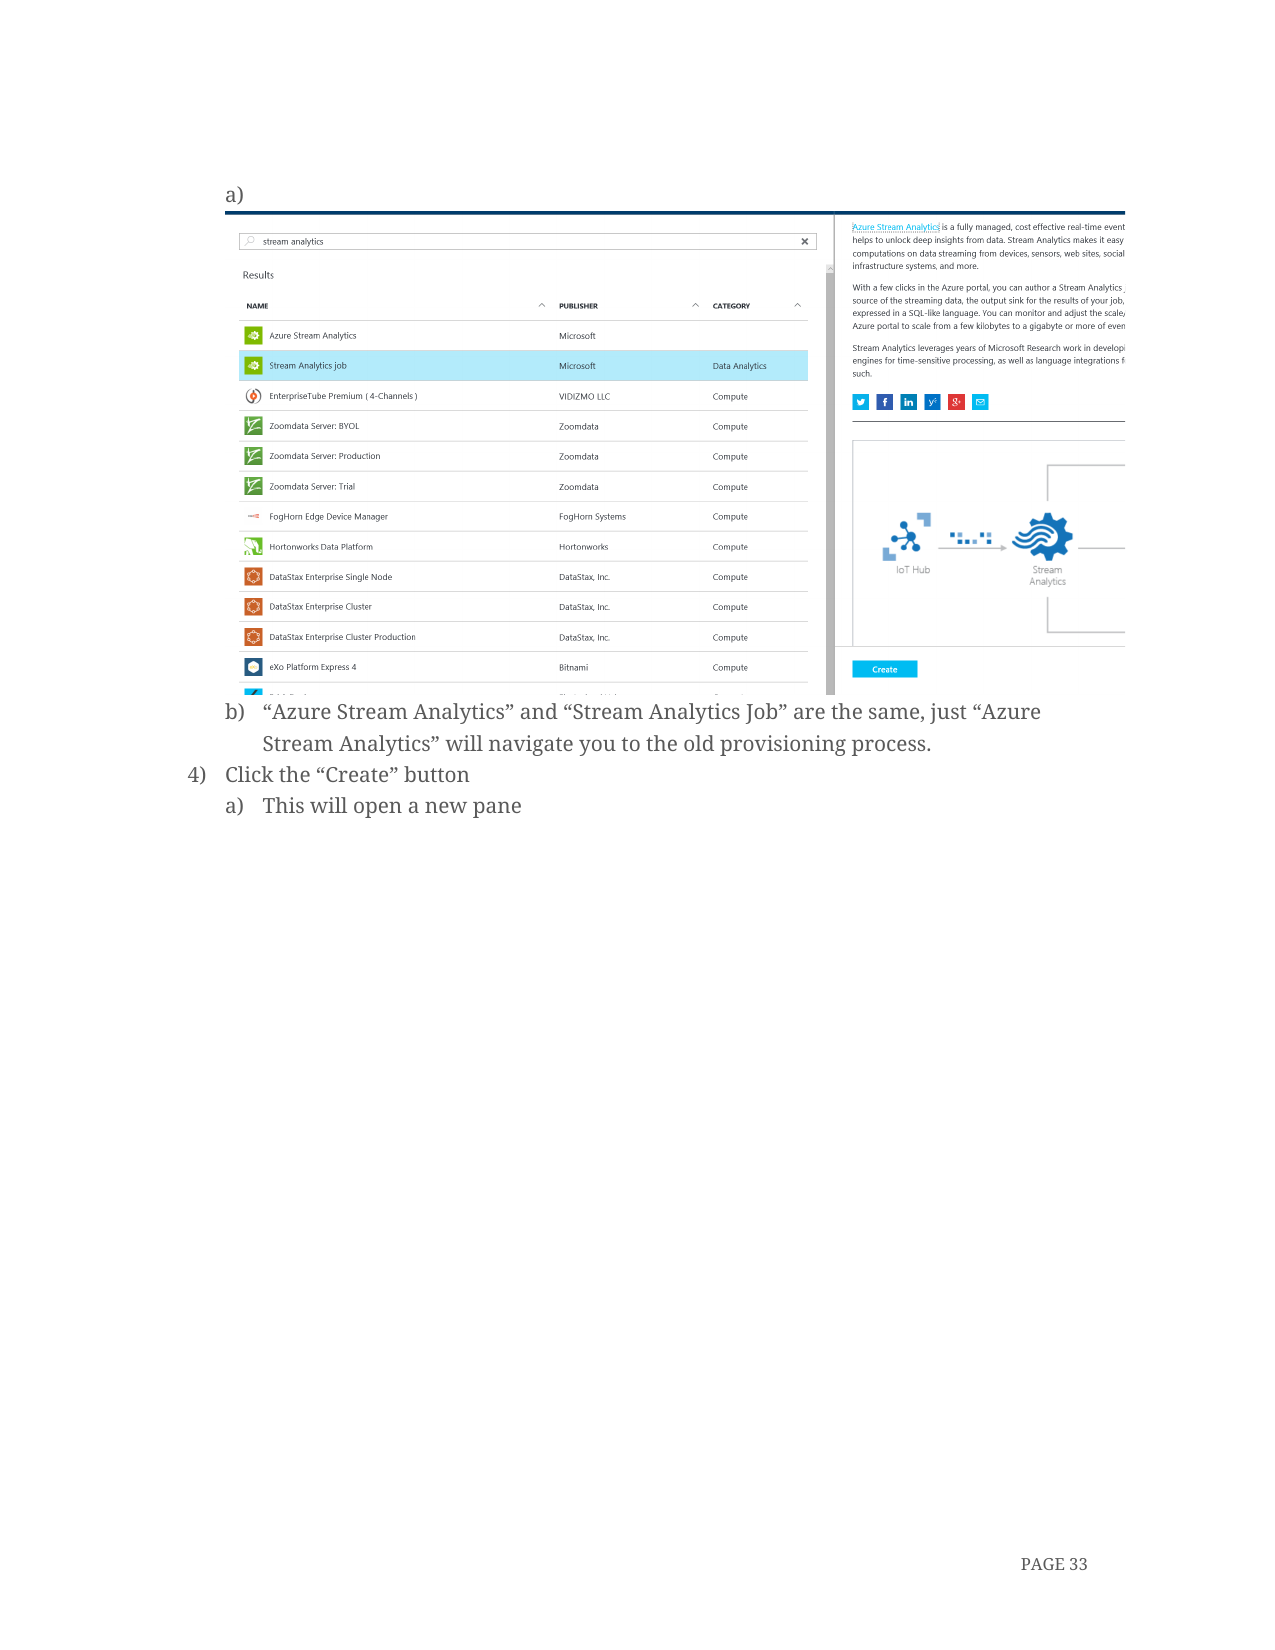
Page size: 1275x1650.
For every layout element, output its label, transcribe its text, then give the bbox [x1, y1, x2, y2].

list Click the “Create” button [187, 760, 1087, 788]
list This will open a new pane [225, 791, 1087, 819]
picture [225, 211, 1125, 695]
list “Azure Stream Analytics” and “Stream Analytics Job” are the same, just “Azure Stream Analytics” will navigate you to the old provisioning process. [225, 697, 1087, 757]
